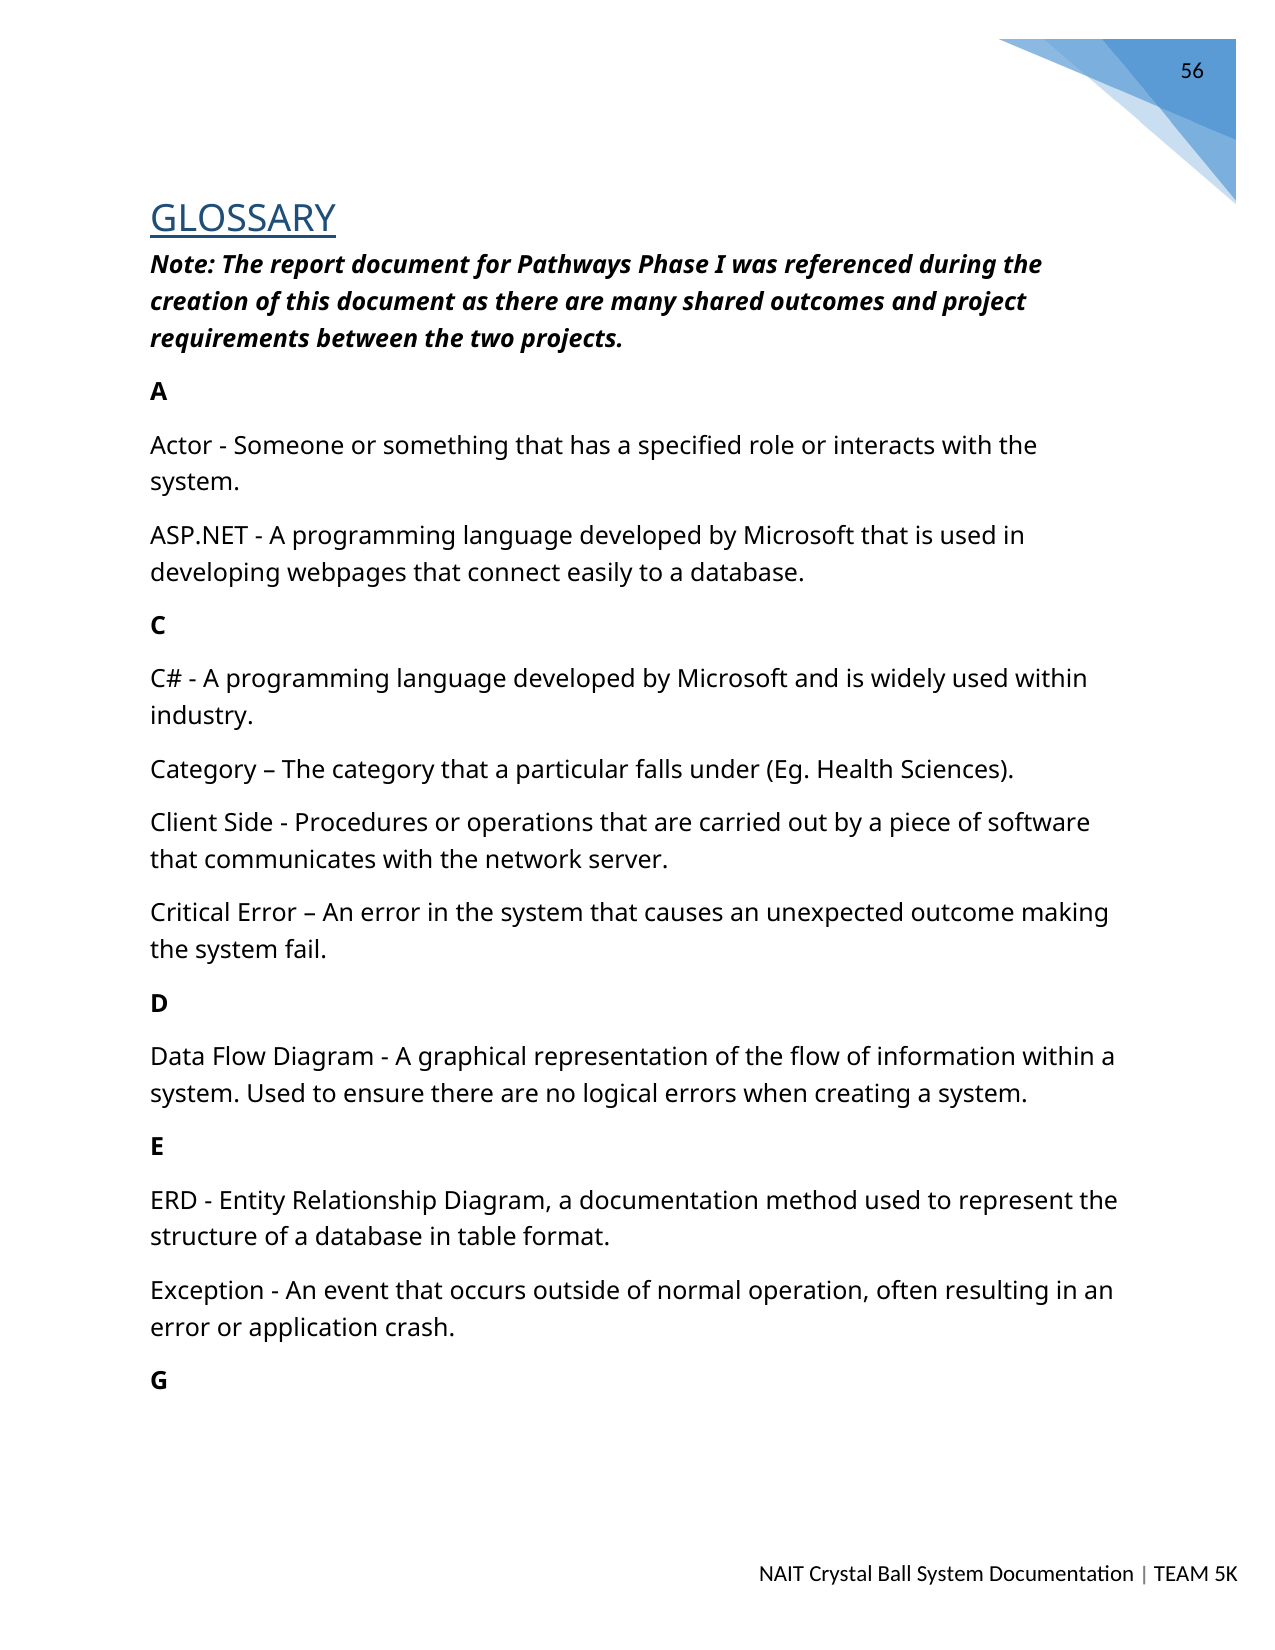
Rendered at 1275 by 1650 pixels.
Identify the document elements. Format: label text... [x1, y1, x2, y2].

text D [150, 985, 1125, 1019]
text ERD - Entity Relationship Diagram, a documentation method used to represent the structure of a database in table format. [150, 1182, 1125, 1253]
text A [150, 374, 1125, 408]
picture [997, 39, 1236, 205]
text Client Side - Procedures or operations that are carried out by a piece of software that communicates with the network server. [150, 805, 1125, 876]
text Actor - Someone or something that has a specified role or interacts with the system. [150, 427, 1125, 498]
text Data Flow Diagram - A graphical representation of the flow of information within a system. Used to ensure there are no logical errors when creating a system. [150, 1039, 1125, 1109]
text G [150, 1363, 1125, 1397]
text E [150, 1129, 1125, 1163]
text Exception - An event that occurs outside of normal operation, often resulting in an error or application crash. [150, 1272, 1125, 1343]
subtitle GLOSSARY [150, 192, 1125, 243]
text C# - A programming language developed by Microsoft and is widely used within industry. [150, 661, 1125, 732]
text Critical Error – An error in the system that causes an unexpected outcome making the system fail. [150, 895, 1125, 966]
text Note: The report document for Pathways Phase I was referenced during the creation of this document as there are many shared outcomes and project requirements between the two projects. [150, 247, 1125, 354]
text C [150, 608, 1125, 642]
text ASP.NET - A programming language developed by Microsoft that is used in developing webpages that connect easily to a database. [150, 517, 1125, 588]
text Category – The category that a particular falls under (Eg. Health Sciences). [150, 751, 1125, 785]
